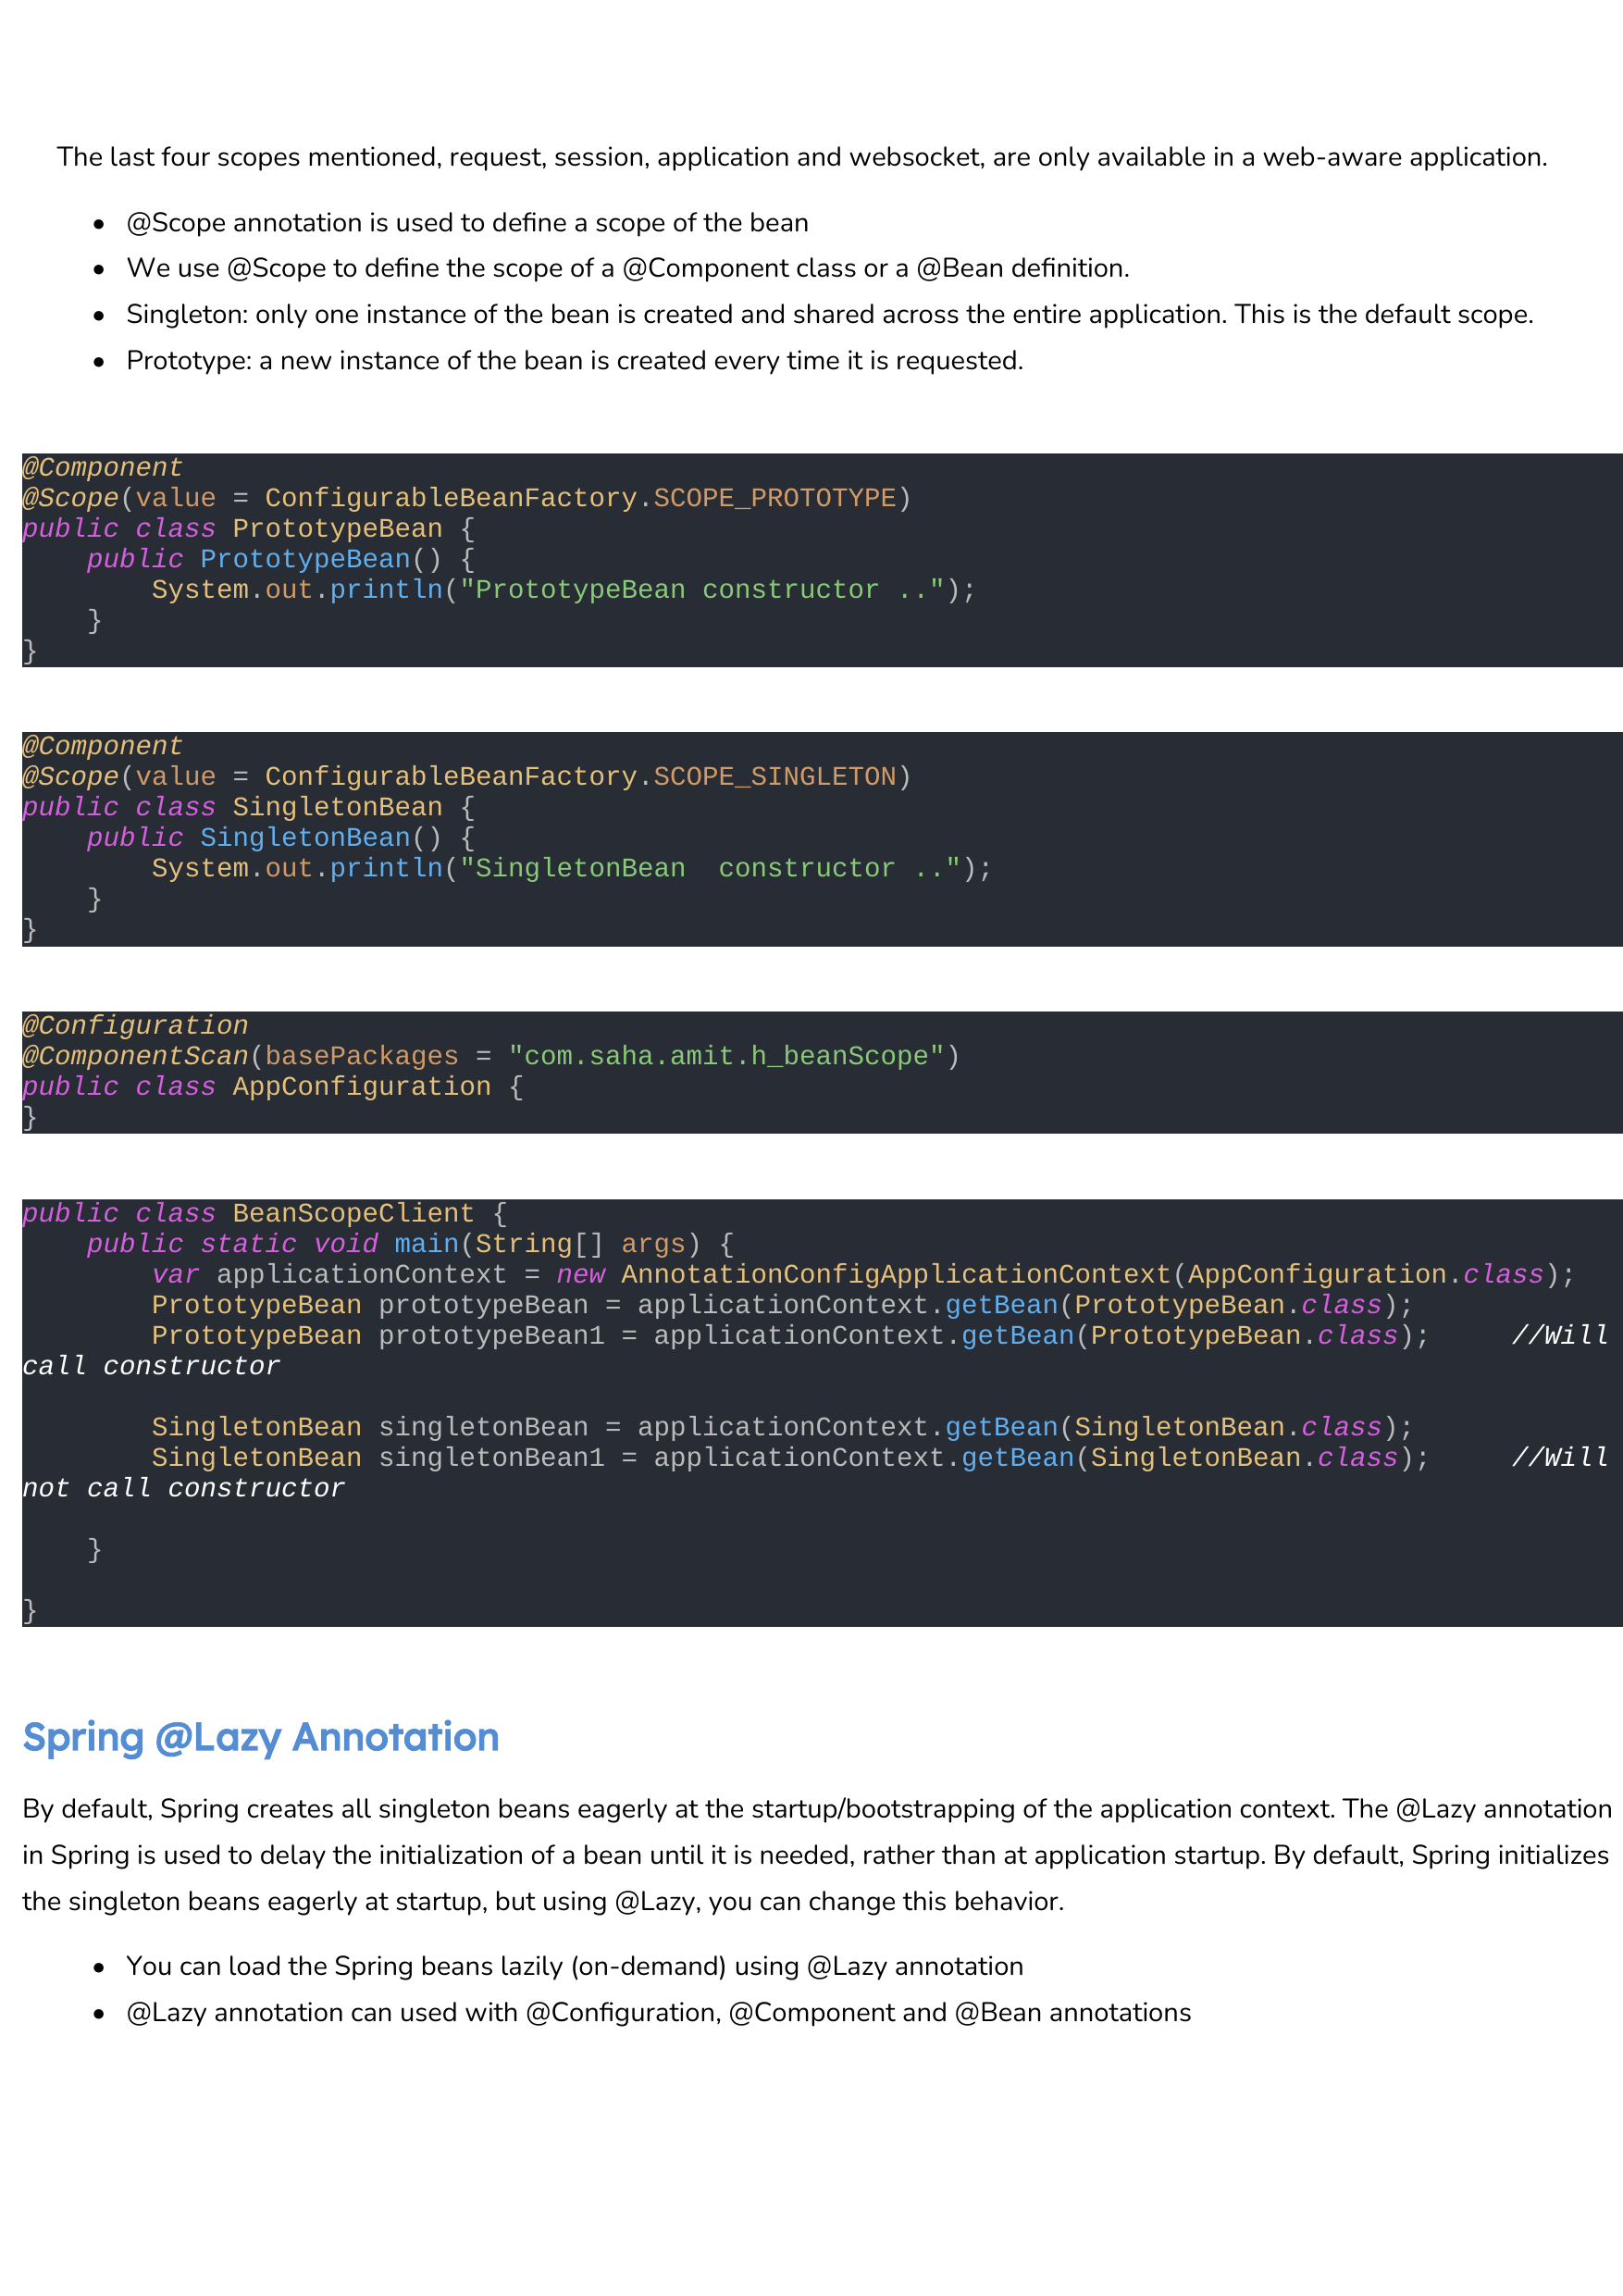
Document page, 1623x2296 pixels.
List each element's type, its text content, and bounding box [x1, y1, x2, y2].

subtitle Spring @Lazy Annotation [22, 1711, 1623, 1759]
text @Component @Scope(value = ConfigurableBeanFactory.SCOPE_SINGLETON) public class SingletonBean { public SingletonBean() { System.out.println("SingletonBean constructor .."); } } [22, 732, 1623, 947]
list @Scope annotation is used to define a scope of the bean [92, 205, 1623, 241]
list We use @Scope to define the scope of a @Component class or a @Bean definition. [92, 250, 1623, 287]
text @Component @Scope(value = ConfigurableBeanFactory.SCOPE_PROTOTYPE) public class PrototypeBean { public PrototypeBean() { System.out.println("PrototypeBean constructor .."); } } [22, 453, 1623, 667]
list @Lazy annotation can used with @Configuration, @Component and @Bean annotations [92, 1994, 1623, 2031]
text The last four scopes mentioned, request, session, application and websocket, are only available in a web-aware application. [56, 139, 1623, 176]
list Prototype: a new instance of the bean is created every time it is requested. [92, 341, 1623, 379]
list Singleton: only one instance of the bean is created and shared across the entire application. This is the default scope. [92, 296, 1623, 333]
text public class BeanScopeClient { public static void main(String[] args) { var applicationContext = new AnnotationConfigApplicationContext(AppConfiguration.class); PrototypeBean prototypeBean = applicationContext.getBean(PrototypeBean.class); PrototypeBean prototypeBean1 = applicationContext.getBean(PrototypeBean.class); //Will call constructor SingletonBean singletonBean = applicationContext.getBean(SingletonBean.class); SingletonBean singletonBean1 = applicationContext.getBean(SingletonBean.class); //Will not call constructor } } [22, 1199, 1623, 1627]
list You can load the Spring beans lazily (on-demand) using @Lazy annotation [92, 1948, 1623, 1985]
text @Configuration @ComponentScan(basePackages = "com.saha.amit.h_beanScope") public class AppConfiguration { } [22, 1011, 1623, 1134]
text By default, Spring creates all singleton beans eagerly at the startup/bootstrapping of the application context. The @Lazy annotation in Spring is used to delay the initialization of a bean until it is needed, rather than at application startup. By default, Spring initializes the singleton beans eagerly at startup, but using @Lazy, you can change this behavior. [22, 1791, 1623, 1919]
